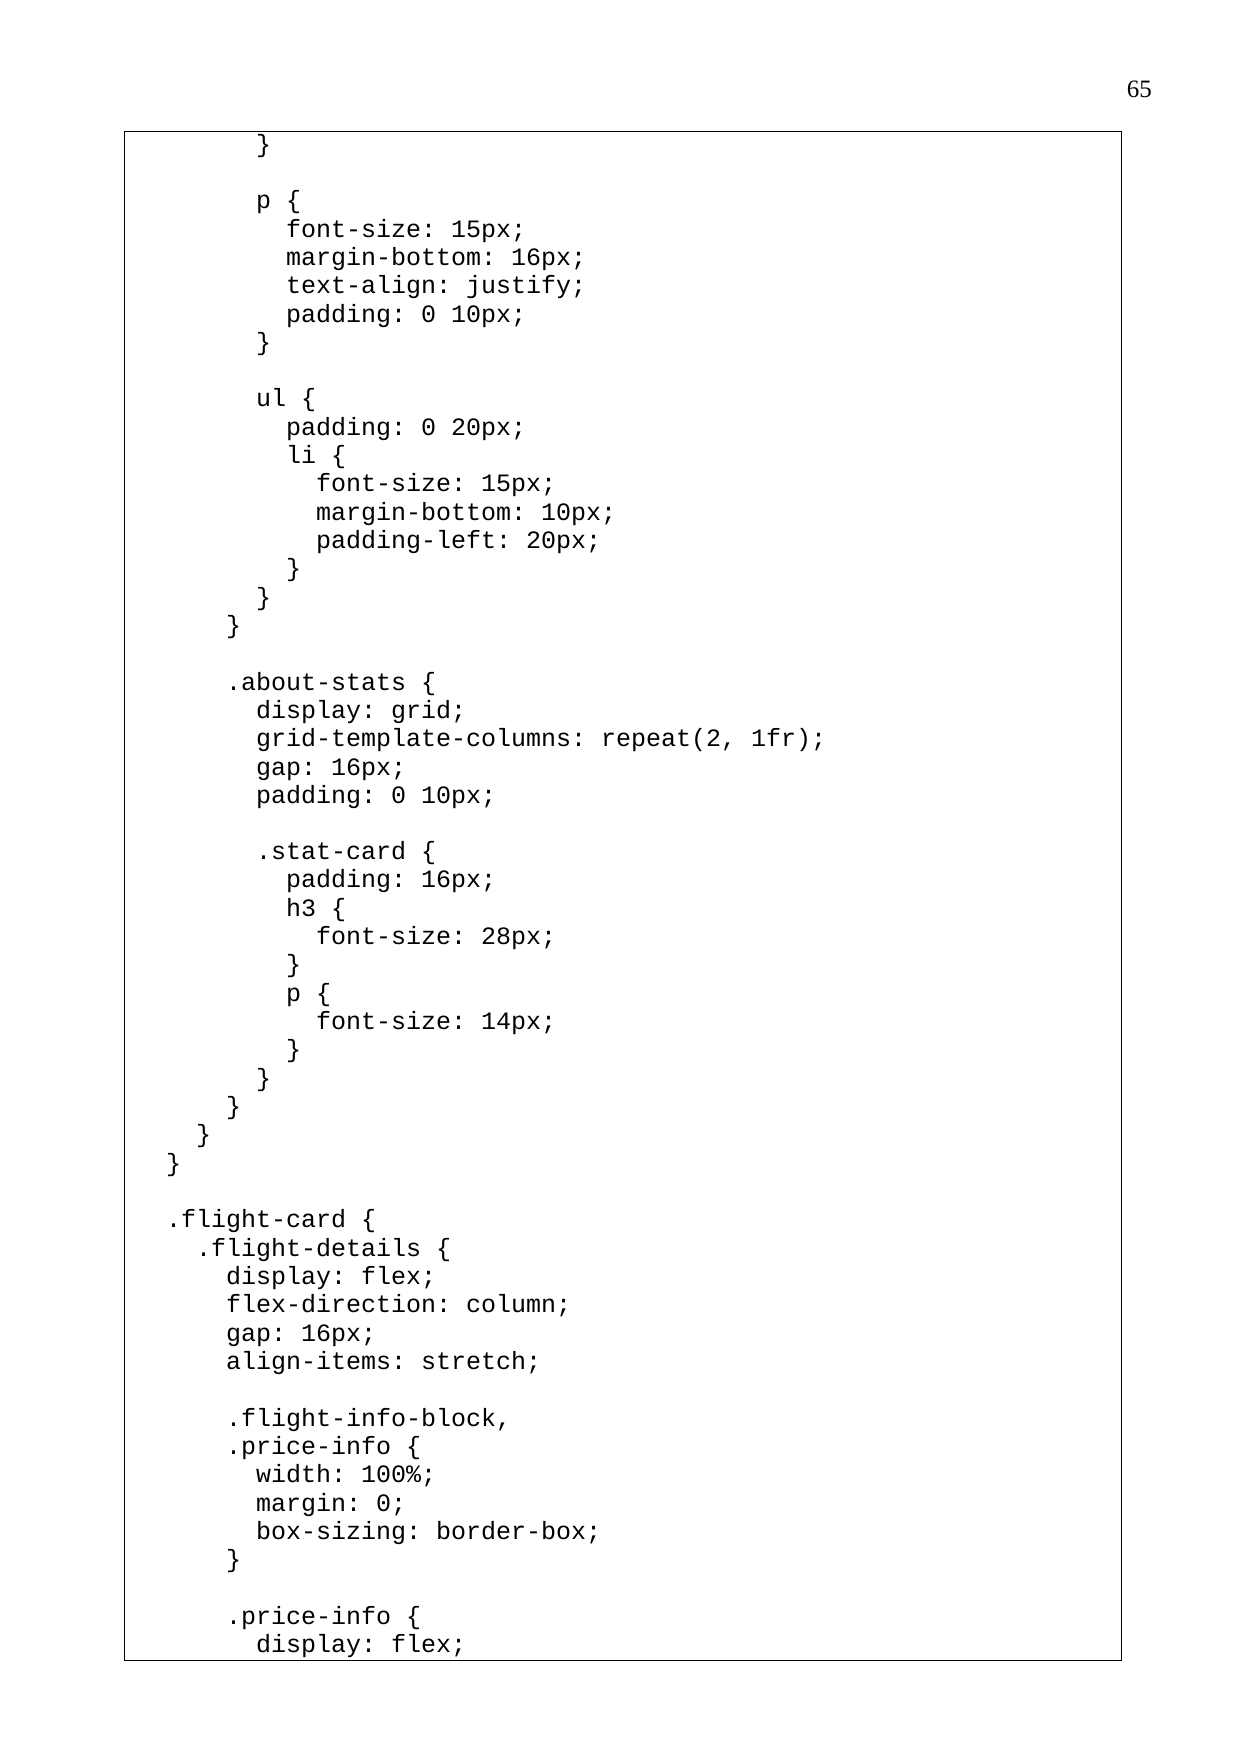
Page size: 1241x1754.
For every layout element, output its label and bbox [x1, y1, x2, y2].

table_header [125, 132, 1121, 1660]
